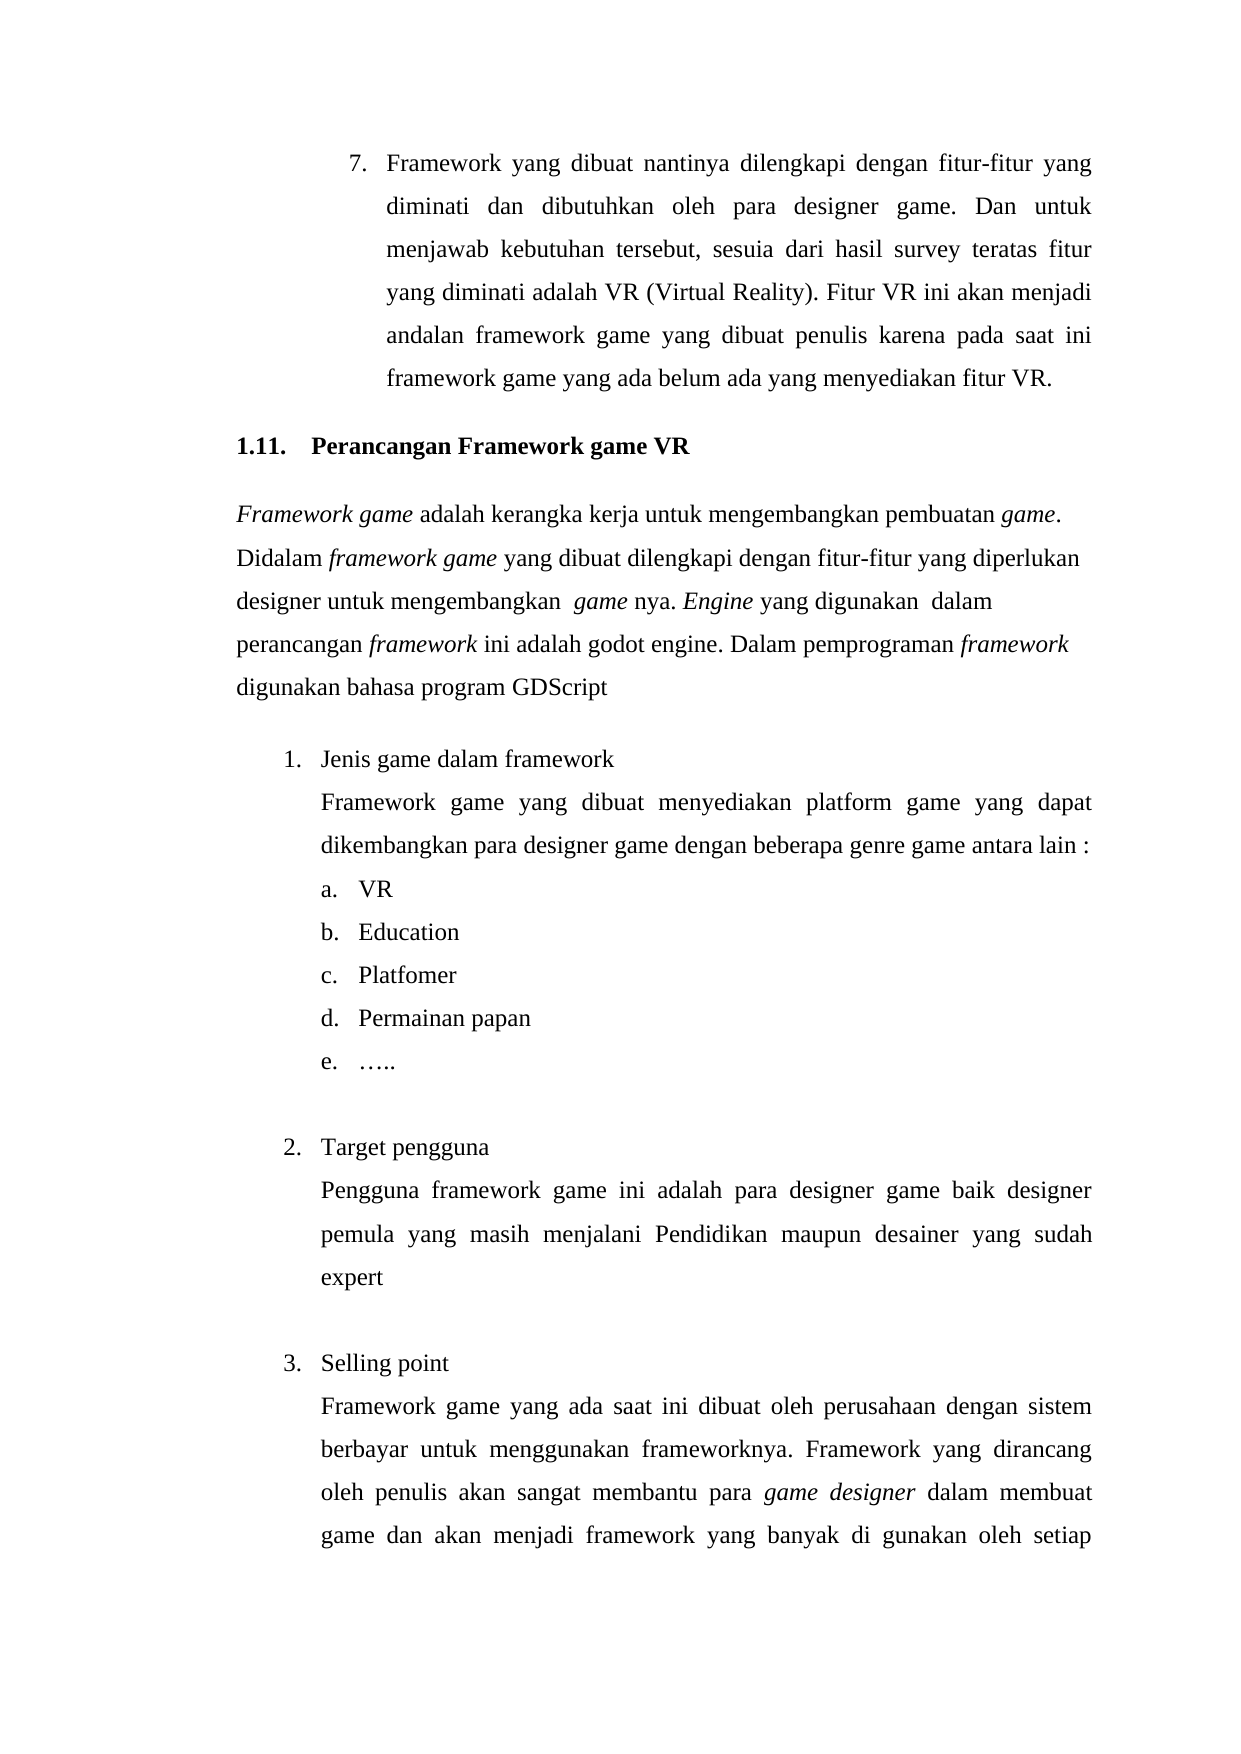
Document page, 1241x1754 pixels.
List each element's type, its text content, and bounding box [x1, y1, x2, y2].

list Framework yang dibuat nantinya dilengkapi dengan fitur-fitur yang diminati dan dibutuhkan oleh para designer game. Dan untuk menjawab kebutuhan tersebut, sesuia dari hasil survey teratas fitur yang diminati adalah VR (Virtual Reality). Fitur VR ini akan menjadi andalan framework game yang dibuat penulis karena pada saat ini framework game yang ada belum ada yang menyediakan fitur VR. [349, 148, 1092, 392]
list Target pengguna [283, 1132, 1092, 1161]
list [321, 1391, 1092, 1549]
list Permainan papan [321, 1003, 1092, 1032]
list ….. [321, 1046, 1092, 1075]
list Jenis game dalam framework [283, 744, 1092, 773]
list Education [321, 917, 1092, 946]
list Platfomer [321, 960, 1092, 989]
list Framework game yang dibuat menyediakan platform game yang dapat dikembangkan para designer game dengan beberapa genre game antara lain : [321, 787, 1092, 859]
subtitle Perancangan Framework game VR [236, 431, 1092, 460]
list VR [321, 874, 1092, 902]
list Pengguna framework game ini adalah para designer game baik designer pemula yang masih menjalani Pendidikan maupun desainer yang sudah expert [321, 1176, 1092, 1291]
list Selling point [283, 1348, 1092, 1377]
text Framework game adalah kerangka kerja untuk mengembangkan pembuatan game. Didalam framework game yang dibuat dilengkapi dengan fitur-fitur yang diperlukan designer untuk mengembangkan game nya. Engine yang digunakan dalam perancangan framework ini adalah godot engine. Dalam pemprograman framework digunakan bahasa program GDScript [236, 499, 1092, 701]
